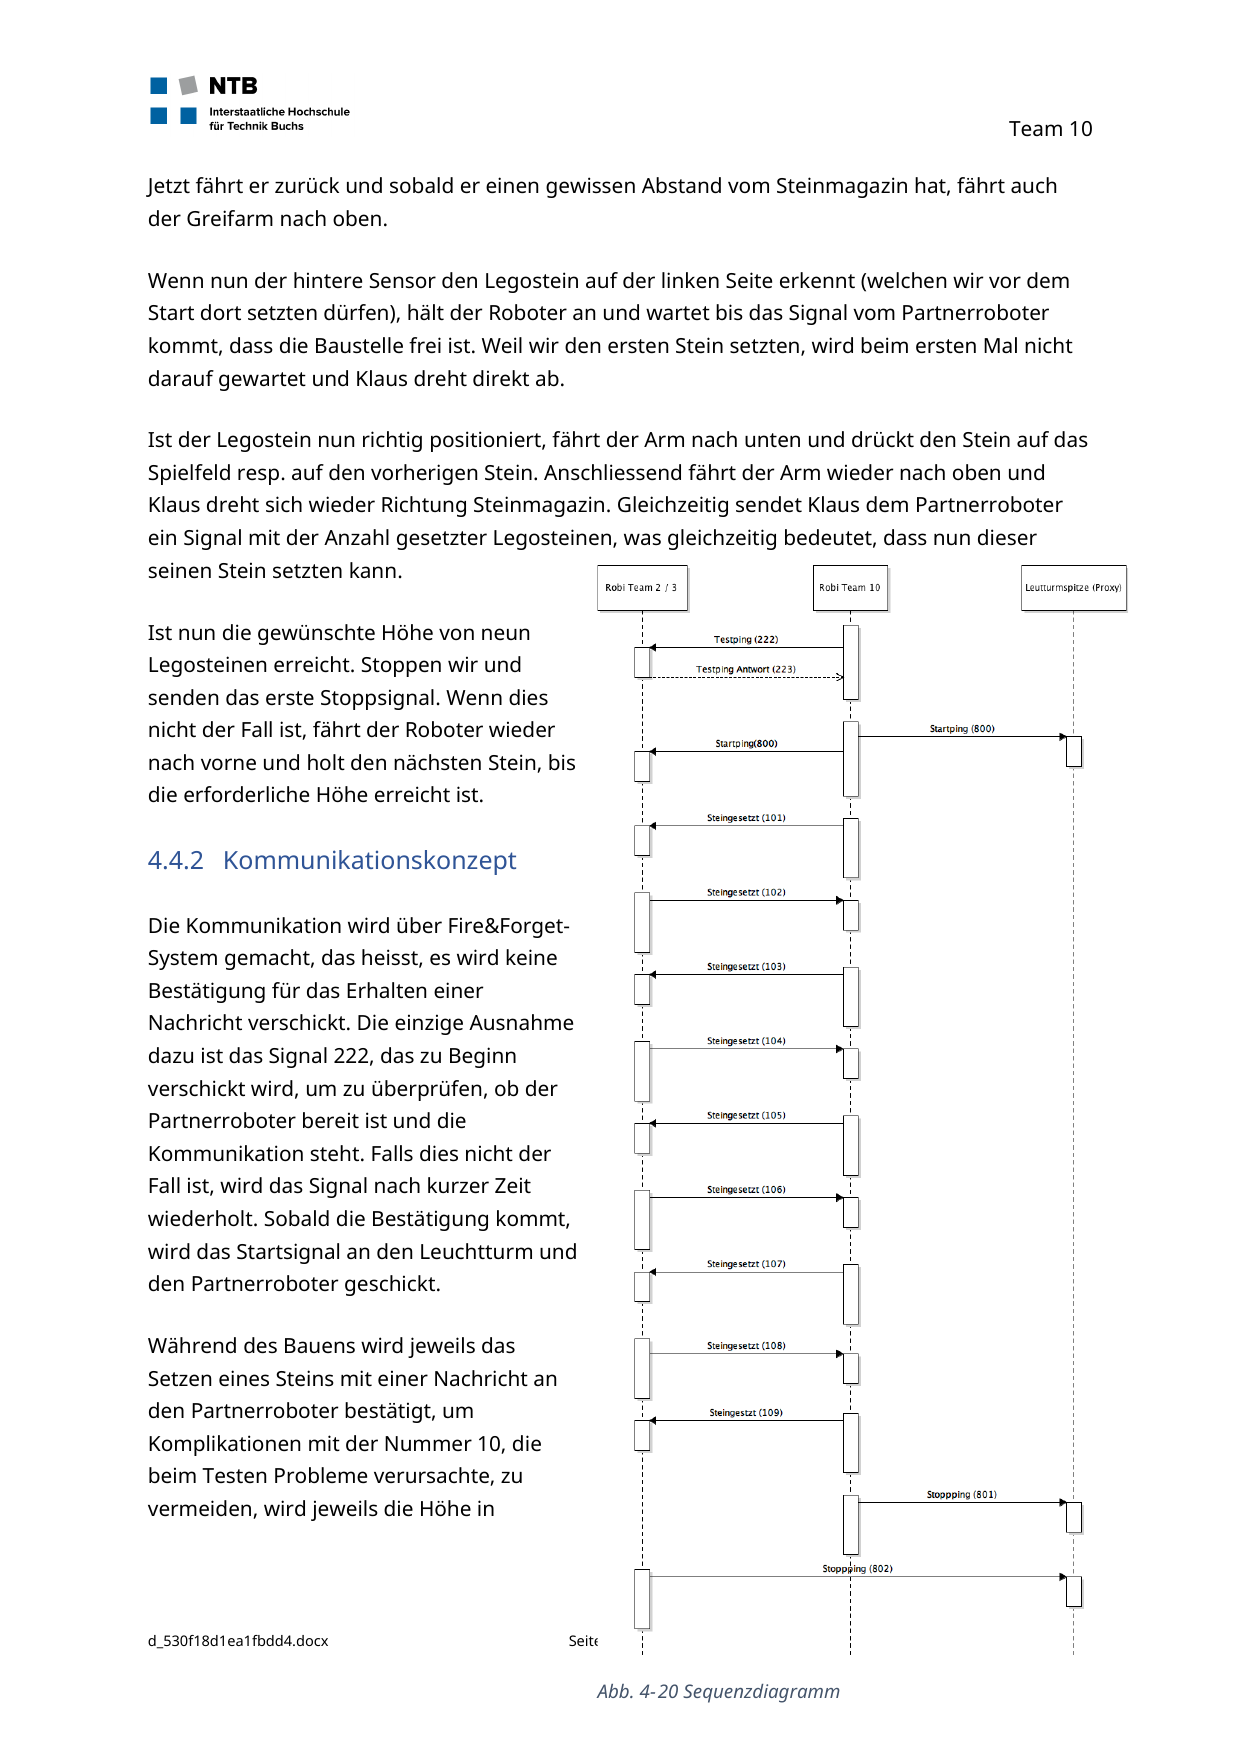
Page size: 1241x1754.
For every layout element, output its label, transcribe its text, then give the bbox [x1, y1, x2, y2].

text Die Kommunikation wird über Fire&Forget-System gemacht, das heisst, es wird keine Bestätigung für das Erhalten einer Nachricht verschickt. Die einzige Ausnahme dazu ist das Signal 222, das zu Beginn verschickt wird, um zu überprüfen, ob der Partnerroboter bereit ist und die Kommunikation steht. Falls dies nicht der Fall ist, wird das Signal nach kurzer Zeit wiederholt. Sobald die Bestätigung kommt, wird das Startsignal an den Leuchtturm und den Partnerroboter geschickt. [148, 911, 597, 1298]
picture [597, 565, 1129, 1669]
text Ist der Legostein nun richtig positioniert, fährt der Arm nach unten und drückt den Stein auf das Spielfeld resp. auf den vorherigen Stein. Anschliessend fährt der Arm wieder nach oben und Klaus dreht sich wieder Richtung Steinmagazin. Gleichzeitig sendet Klaus dem Partnerroboter ein Signal mit der Anzahl gesetzter Legosteinen, was gleichzeitig bedeutet, dass nun dieser seinen Stein setzten kann. [148, 425, 1093, 584]
text Jetzt fährt er zurück und sobald er einen gewissen Abstand vom Steinmagazin hat, fährt auch der Greifarm nach oben. [148, 171, 1093, 232]
picture [147, 73, 355, 137]
text Ist nun die gewünschte Höhe von neun Legosteinen erreicht. Stoppen wir und senden das erste Stoppsignal. Wenn dies nicht der Fall ist, fährt der Roboter wieder nach vorne und holt den nächsten Stein, bis die erforderliche Höhe erreicht ist. [148, 618, 597, 809]
subtitle Kommunikationskonzept [148, 842, 597, 876]
text Wenn nun der hintere Sensor den Legostein auf der linken Seite erkennt (welchen wir vor dem Start dort setzten dürfen), hält der Roboter an und wartet bis das Signal vom Partnerroboter kommt, dass die Baustelle frei ist. Weil wir den ersten Stein setzten, wird beim ersten Mal nicht darauf gewartet und Klaus dreht direkt ab. [148, 266, 1093, 392]
